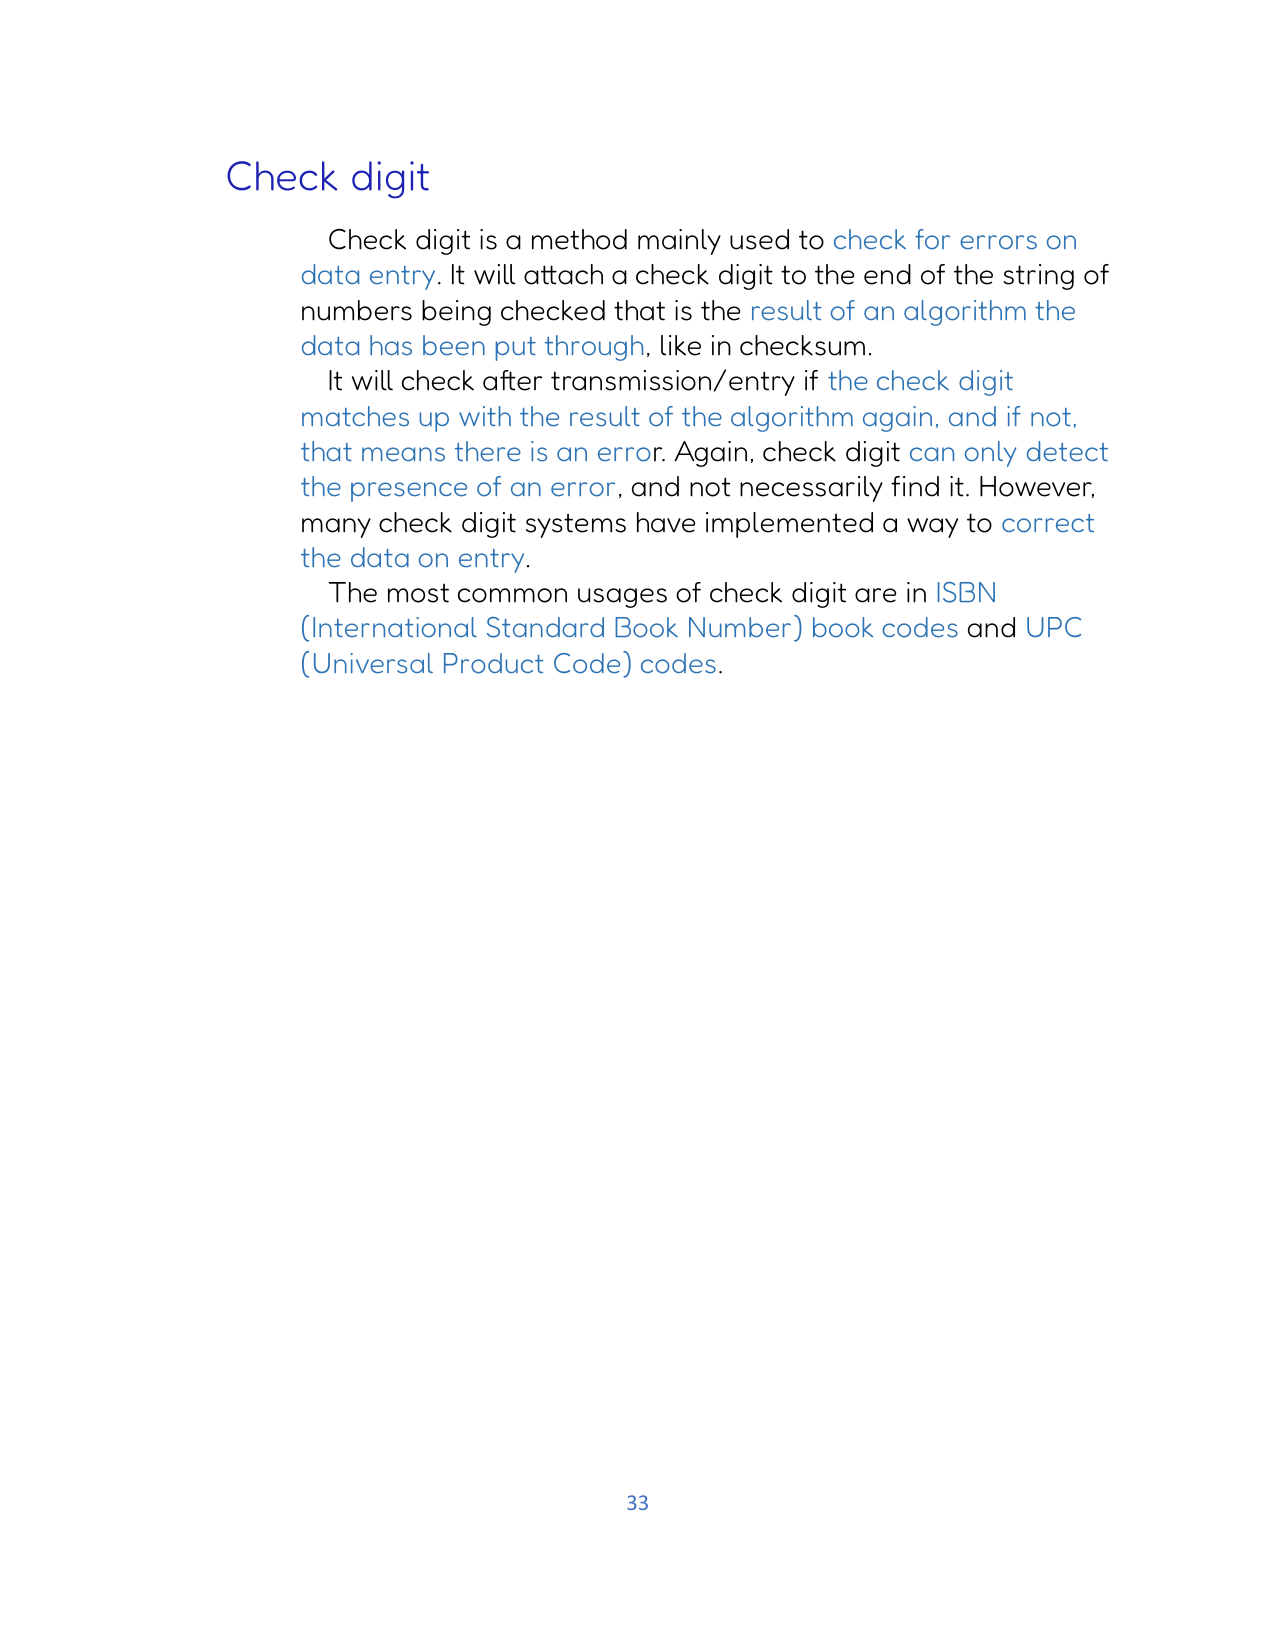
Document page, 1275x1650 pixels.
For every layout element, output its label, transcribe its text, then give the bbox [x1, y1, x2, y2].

text Check digit is a method mainly used to check for errors on data entry. It will attach a check digit to the end of the string of numbers being checked that is the result of an algorithm the data has been put through, like in checksum. [300, 221, 1125, 362]
text The most common usages of check digit are in ISBN (International Standard Book Number) book codes and UPC (Universal Product Code) codes. [300, 574, 1125, 680]
text It will check after transmission/entry if the check digit matches up with the result of the algorithm again, and if not, that means there is an error. Again, check digit can only detect the presence of an error, and not necessarily find it. However, many check digit systems have implemented a way to correct the data on entry. [300, 362, 1125, 574]
subtitle Check digit [225, 150, 1125, 200]
